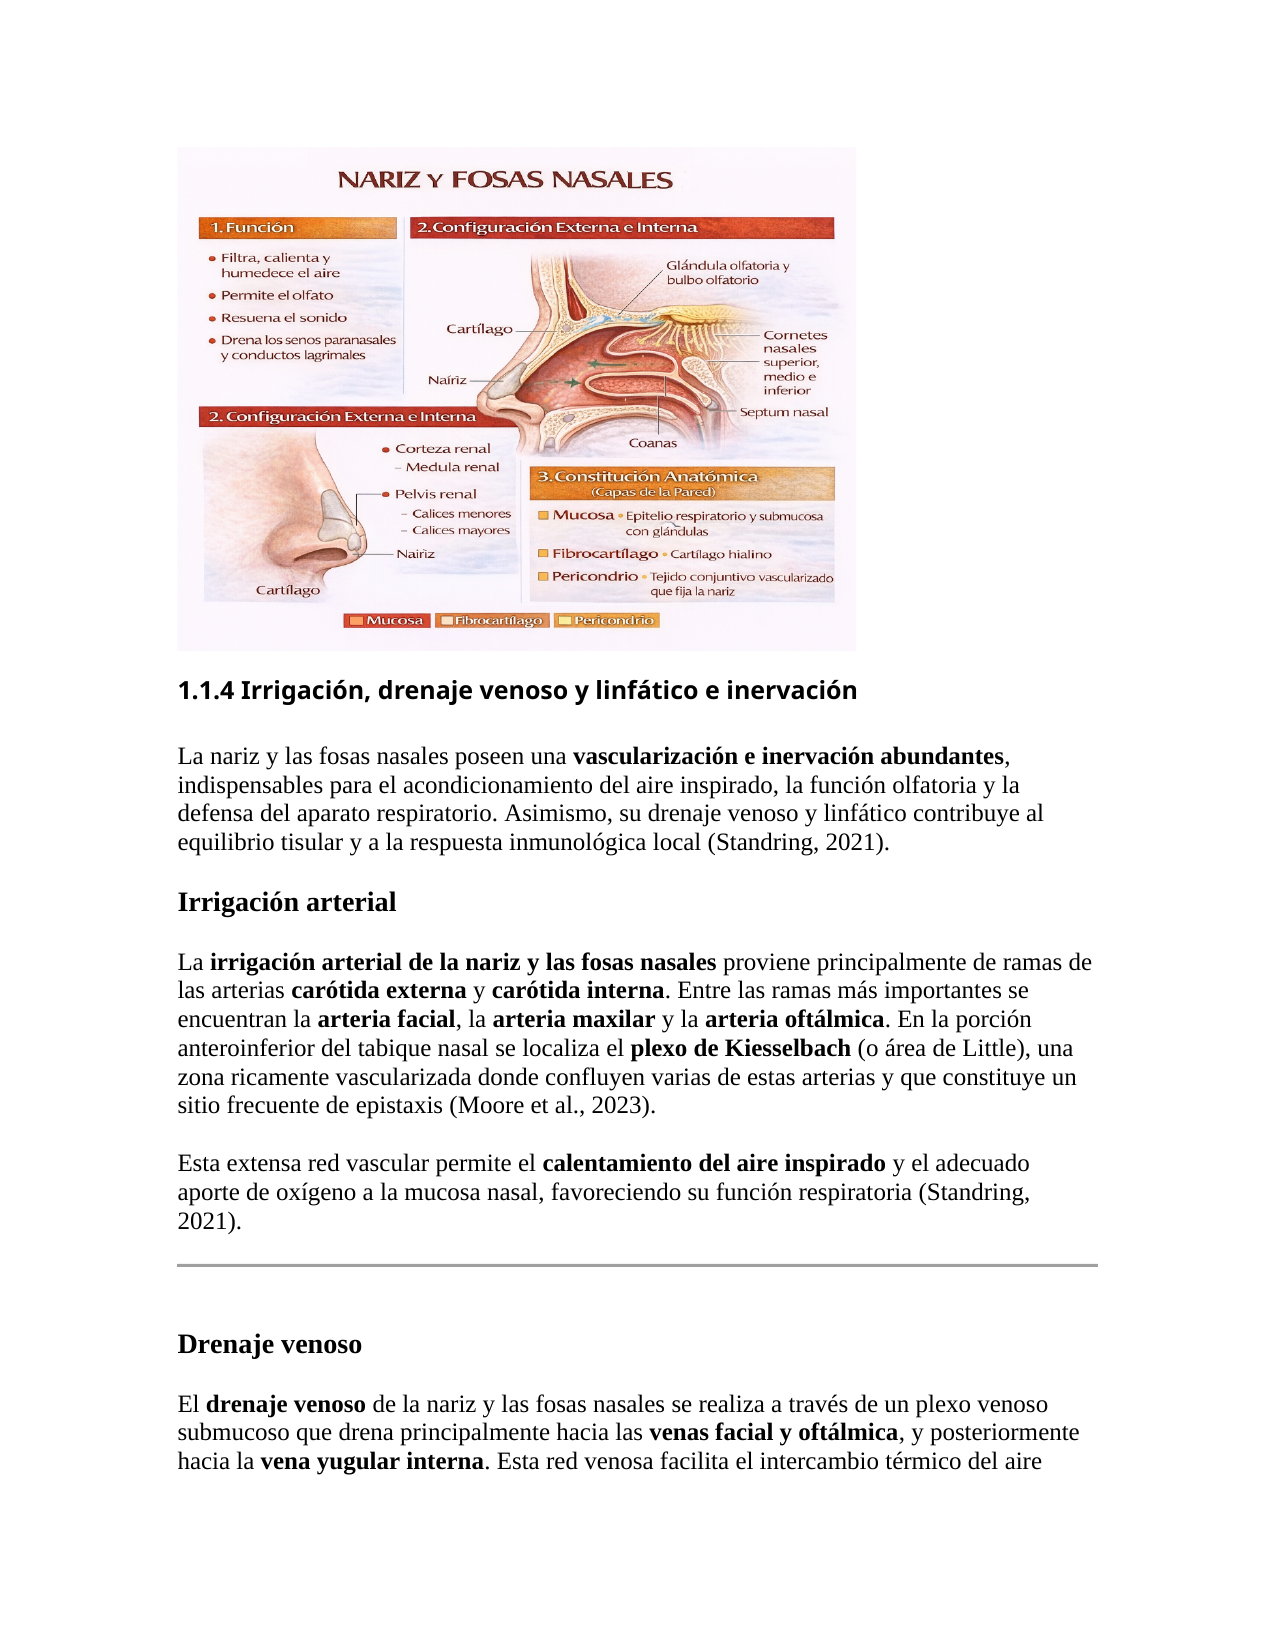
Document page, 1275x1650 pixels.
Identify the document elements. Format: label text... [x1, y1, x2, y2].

picture [177, 147, 857, 651]
text Drenaje venoso [177, 1327, 1098, 1359]
text La irrigación arterial de la nariz y las fosas nasales proviene principalmente de ramas de las arterias carótida externa y carótida interna. Entre las ramas más importantes se encuentran la arteria facial, la arteria maxilar y la arteria oftálmica. En la porción anteroinferior del tabique nasal se localiza el plexo de Kiesselbach (o área de Little), una zona ricamente vascularizada donde confluyen varias de estas arterias y que constituye un sitio frecuente de epistaxis (Moore et al., 2023). [177, 947, 1098, 1119]
text La nariz y las fosas nasales poseen una vascularización e inervación abundantes, indispensables para el acondicionamiento del aire inspirado, la función olfatoria y la defensa del aparato respiratorio. Asimismo, su drenaje venoso y linfático contribuye al equilibrio tisular y a la respuesta inmunológica local (Standring, 2021). [177, 741, 1098, 856]
text 1.1.4 Irrigación, drenaje venoso y linfático e inervación [177, 673, 1098, 707]
text Irrigación arterial [177, 885, 1098, 918]
text Esta extensa red vascular permite el calentamiento del aire inspirado y el adecuado aporte de oxígeno a la mucosa nasal, favoreciendo su función respiratoria (Standring, 2021). [177, 1148, 1098, 1235]
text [177, 1389, 1098, 1475]
